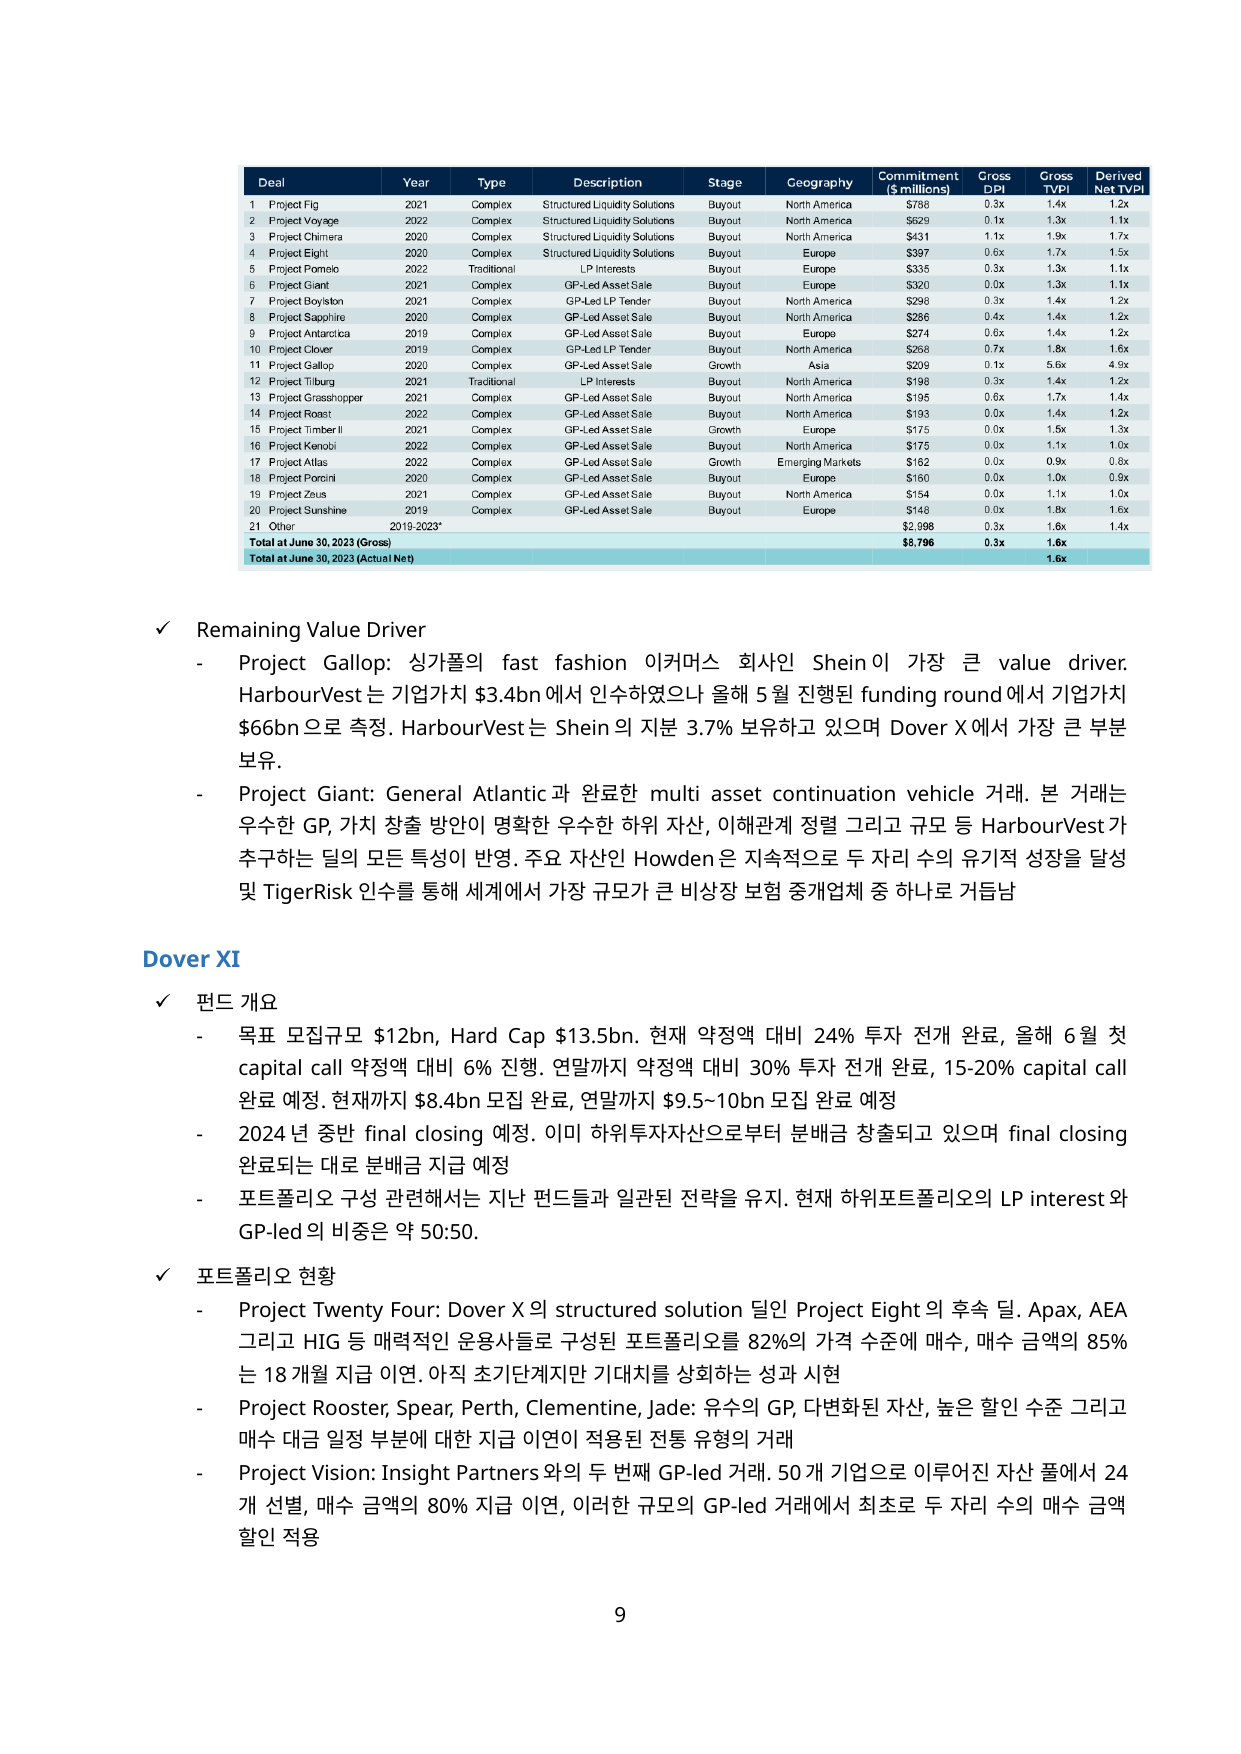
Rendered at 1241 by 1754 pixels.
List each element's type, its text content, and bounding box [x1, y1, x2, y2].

picture [238, 165, 1153, 571]
list 2024년 중반 final closing 예정. 이미 하위투자자산으로부터 분배금 창출되고 있으며 final closing 완료되는 대로 분배금 지급 예정 [196, 1117, 1128, 1180]
list Project Rooster, Spear, Perth, Clementine, Jade: 유수의 GP, 다변화된 자산, 높은 할인 수준 그리고 매수 대금 일정 부분에 대한 지급 이연이 적용된 전통 유형의 거래 [196, 1391, 1128, 1454]
list Project Twenty Four: Dover X의 structured solution 딜인 Project Eight의 후속 딜. Apax, AEA 그리고 HIG 등 매력적인 운용사들로 구성된 포트폴리오를 82%의 가격 수준에 매수, 매수 금액의 85%는 18개월 지급 이연. 아직 초기단계지만 기대치를 상회하는 성과 시현 [196, 1293, 1128, 1388]
list 목표 모집규모 $12bn, Hard Cap $13.5bn. 현재 약정액 대비 24% 투자 전개 완료, 올해 6월 첫 capital call 약정액 대비 6% 진행. 연말까지 약정액 대비 30% 투자 전개 완료, 15-20% capital call 완료 예정. 현재까지 $8.4bn 모집 완료, 연말까지 $9.5~10bn 모집 완료 예정 [196, 1019, 1128, 1114]
list 펀드 개요 [154, 986, 1128, 1016]
list Remaining Value Driver [154, 615, 1128, 644]
list Project Vision: Insight Partners와의 두 번째 GP-led 거래. 50개 기업으로 이루어진 자산 풀에서 24개 선별, 매수 금액의 80% 지급 이연, 이러한 규모의 GP-led 거래에서 최초로 두 자리 수의 매수 금액 할인 적용 [196, 1456, 1128, 1552]
list 포트폴리오 현황 [154, 1260, 1128, 1290]
subtitle Dover XI [142, 942, 1128, 974]
list Project Gallop: 싱가폴의 fast fashion 이커머스 회사인 Shein이 가장 큰 value driver. HarbourVest는 기업가치 $3.4bn에서 인수하였으나 올해 5월 진행된 funding round에서 기업가치 $66bn으로 측정. HarbourVest는 Shein의 지분 3.7% 보유하고 있으며 Dover X에서 가장 큰 부분 보유. [196, 646, 1128, 774]
list 포트폴리오 구성 관련해서는 지난 펀드들과 일관된 전략을 유지. 현재 하위포트폴리오의 LP interest와 GP-led의 비중은 약 50:50. [196, 1182, 1128, 1245]
list Project Giant: General Atlantic과 완료한 multi asset continuation vehicle 거래. 본 거래는 우수한 GP, 가치 창출 방안이 명확한 우수한 하위 자산, 이해관계 정렬 그리고 규모 등 HarbourVest가 추구하는 딜의 모든 특성이 반영. 주요 자산인 Howden은 지속적으로 두 자리 수의 유기적 성장을 달성 및 TigerRisk 인수를 통해 세계에서 가장 규모가 큰 비상장 보험 중개업체 중 하나로 거듭남 [196, 777, 1128, 905]
